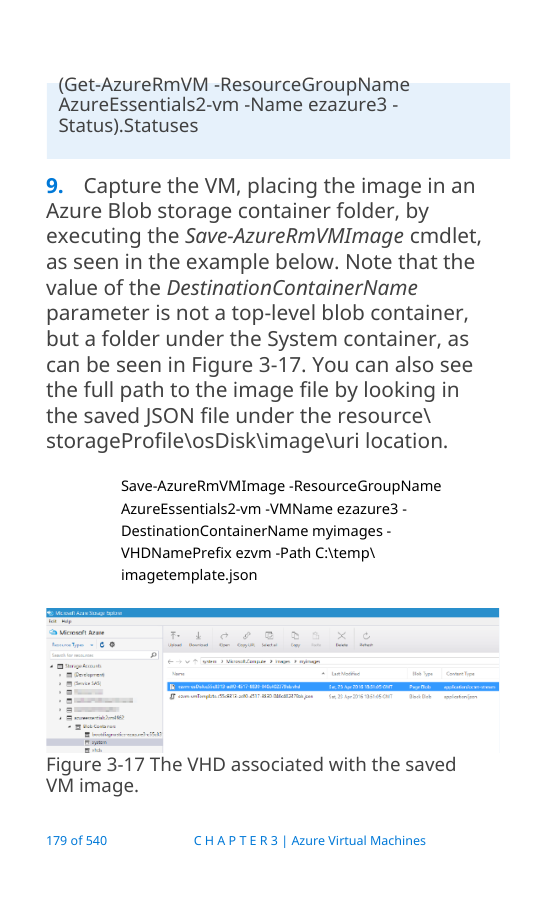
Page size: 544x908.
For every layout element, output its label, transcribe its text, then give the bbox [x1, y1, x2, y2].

picture [46, 608, 500, 753]
text Save-AzureRmVMImage -ResourceGroupName AzureEssentials2-vm -VMName ezazure3 - DestinationContainerName myimages - VHDNamePrefix ezvm -Path C:\temp\imagetemplate.json [121, 476, 456, 585]
text Figure 3-17 The VHD associated with the saved VM image. [46, 754, 468, 797]
list Capture the VM, placing the image in an Azure Blob storage container folder, by executing the Save-AzureRmVMImage cmdlet, as seen in the example below. Note that the value of the DestinationContainerName parameter is not a top-level blob container, but a folder under the System container, as can be seen in Figure 3-17. You can also see the full path to the image file by looking in the saved JSON file under the resource\storageProfile\osDisk\image\uri location. [46, 173, 489, 455]
text (Get-AzureRmVM -ResourceGroupName AzureEssentials2-vm -Name ezazure3 - Status).Statuses [58, 74, 464, 138]
text 179 of 540 C H A P T E R 3 | Azure Virtual Machines [46, 832, 489, 849]
picture [46, 83, 511, 159]
